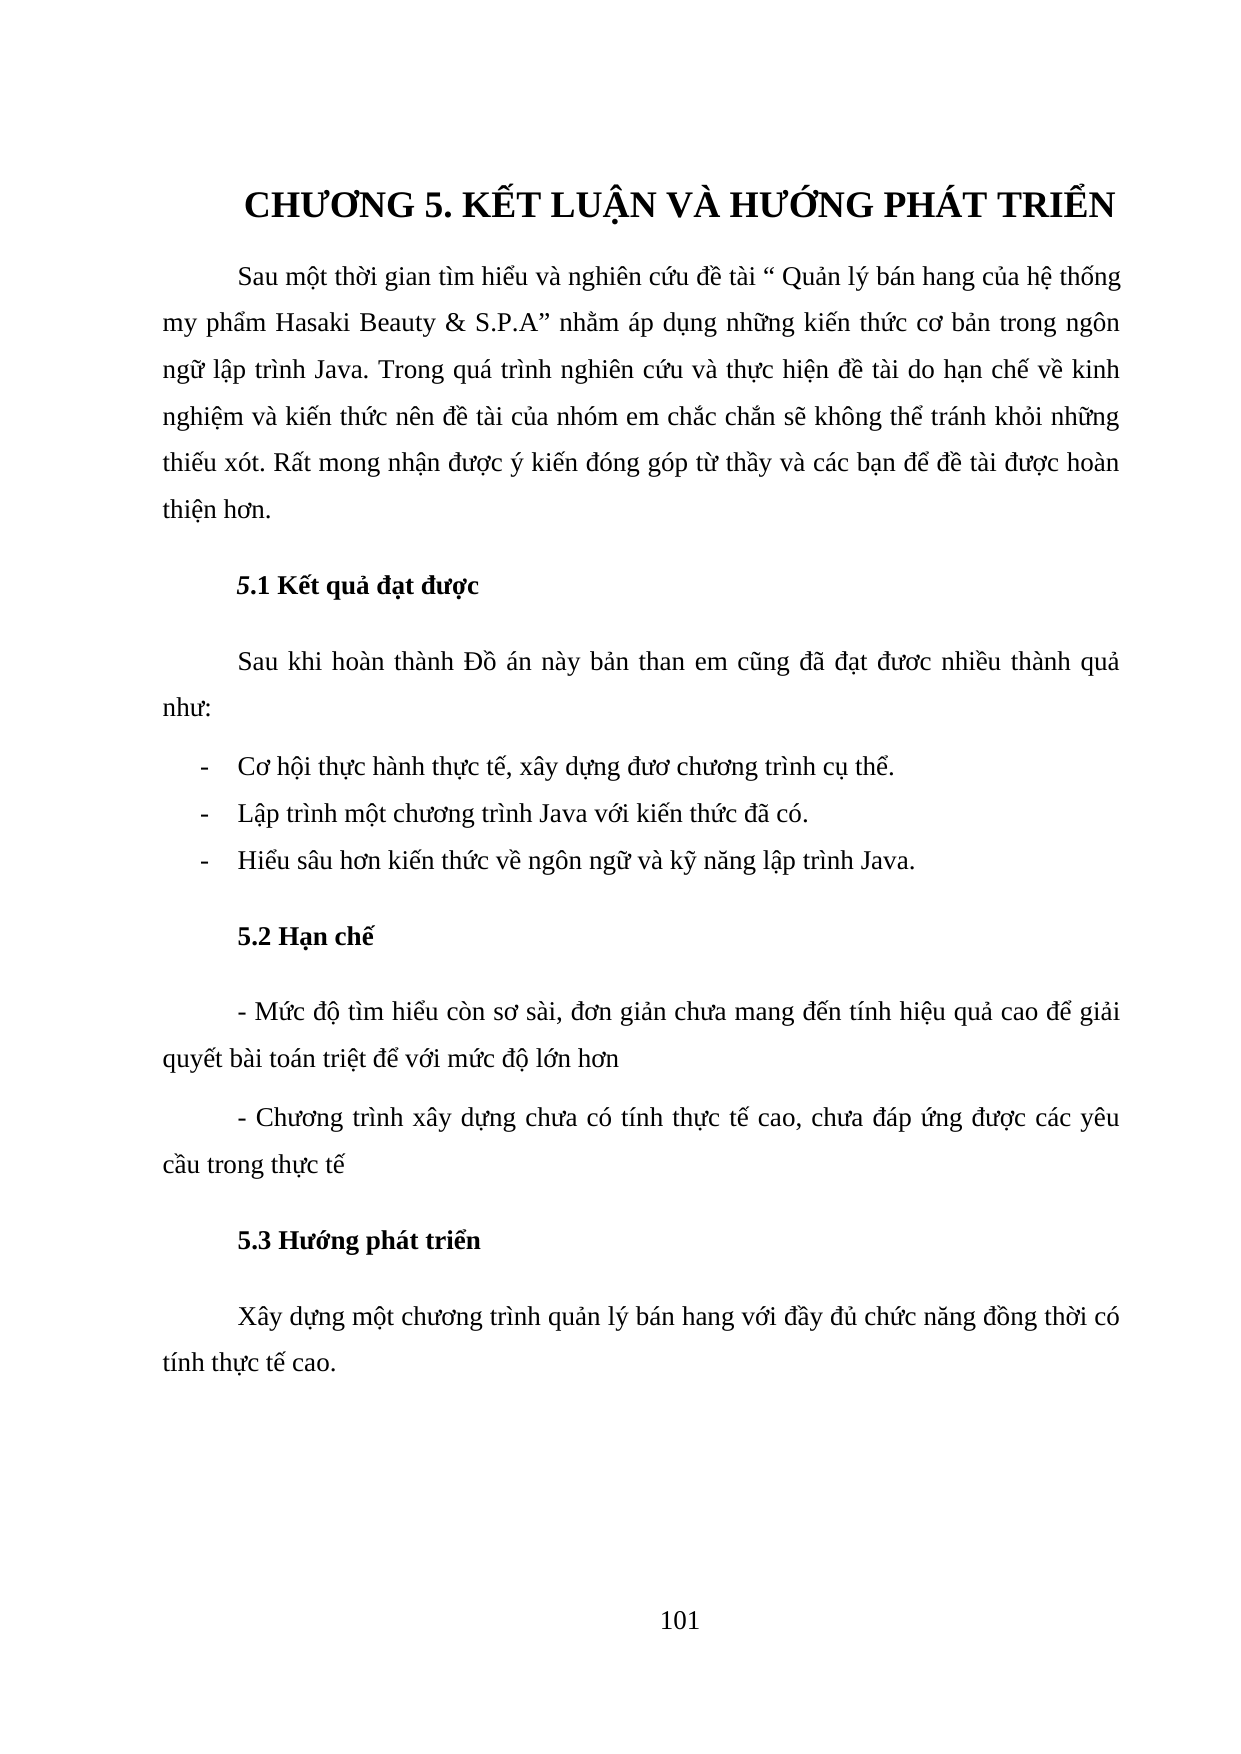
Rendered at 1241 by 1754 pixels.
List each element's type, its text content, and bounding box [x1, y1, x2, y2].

text - Chương trình xây dựng chưa có tính thực tế cao, chưa đáp ứng được các yêu cầu trong thực tế [162, 1101, 1122, 1179]
text - Mức độ tìm hiểu còn sơ sài, đơn giản chưa mang đến tính hiệu quả cao để giải quyết bài toán triệt để với mức độ lớn hơn [162, 995, 1122, 1073]
list Cơ hội thực hành thực tế, xây dựng đươ chương trình cụ thể. [200, 750, 1122, 782]
text Sau một thời gian tìm hiểu và nghiên cứu đề tài “ Quản lý bán hang của hệ thống my phẩm Hasaki Beauty & S.P.A” nhằm áp dụng những kiến thức cơ bản trong ngôn ngữ lập trình Java. Trong quá trình nghiên cứu và thực hiện đề tài do hạn chế về kinh nghiệm và kiến thức nên đề tài của nhóm em chắc chắn sẽ không thể tránh khỏi những thiếu xót. Rất mong nhận được ý kiến đóng góp từ thầy và các bạn để đề tài được hoàn thiện hơn. [162, 259, 1122, 524]
text 5.2 Hạn chế [162, 919, 1122, 951]
list Lập trình một chương trình Java với kiến thức đã có. [200, 797, 1122, 828]
text 5.1 Kết quả đạt được [162, 569, 1122, 600]
text Sau khi hoàn thành Đồ án này bản than em cũng đã đạt đươc nhiều thành quả như: [162, 644, 1122, 722]
text Xây dựng một chương trình quản lý bán hang với đầy đủ chức năng đồng thời có tính thực tế cao. [162, 1299, 1122, 1377]
subtitle CHƯƠNG 5. KẾT LUẬN VÀ HƯỚNG PHÁT TRIỂN [162, 182, 1122, 226]
text 5.3 Hướng phát triển [162, 1224, 1122, 1255]
list Hiểu sâu hơn kiến thức về ngôn ngữ và kỹ năng lập trình Java. [200, 844, 1122, 875]
